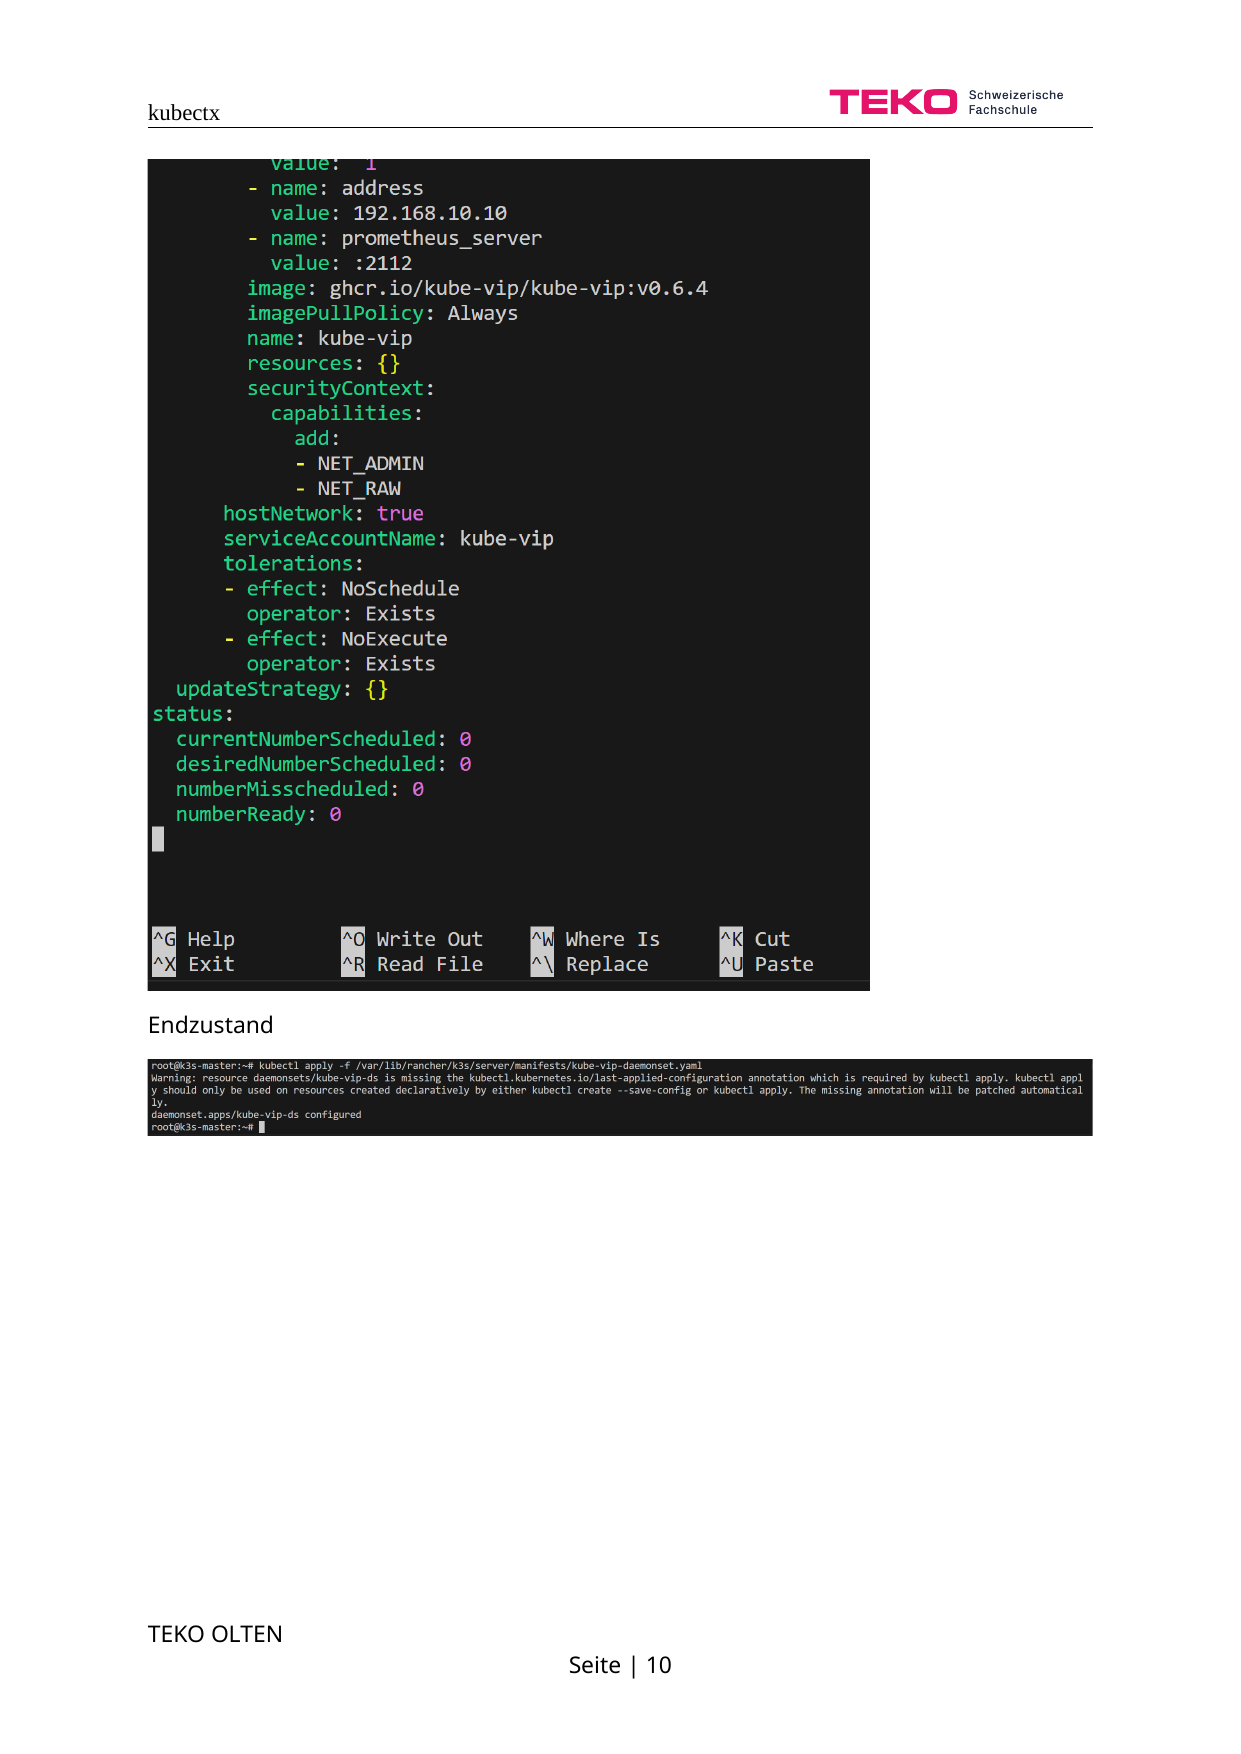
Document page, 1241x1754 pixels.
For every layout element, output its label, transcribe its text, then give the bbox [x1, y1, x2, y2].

picture [805, 61, 1097, 139]
picture [147, 159, 870, 991]
text Endzustand [148, 1009, 1093, 1041]
picture [147, 1059, 1093, 1136]
